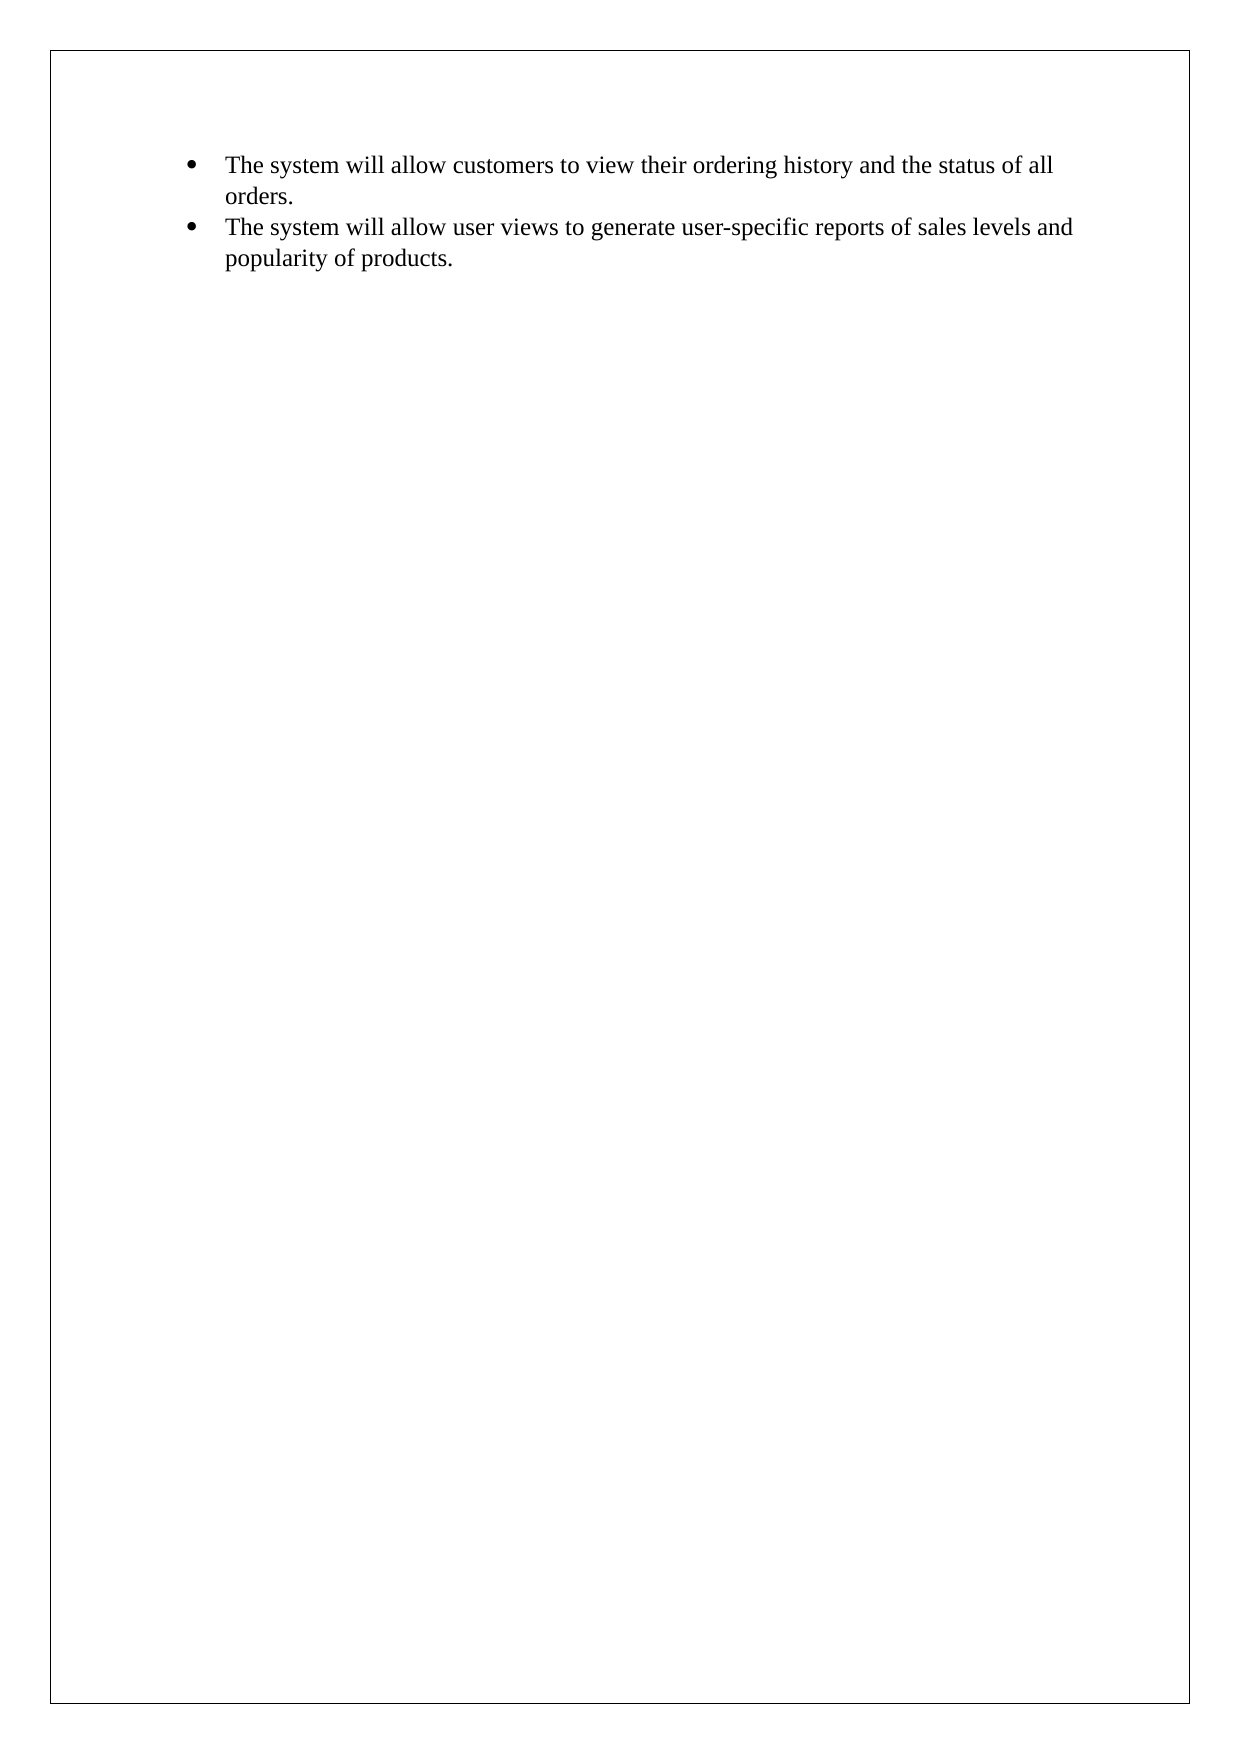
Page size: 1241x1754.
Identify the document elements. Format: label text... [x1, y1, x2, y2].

list The system will allow customers to view their ordering history and the status of all orders. [187, 150, 1090, 210]
list The system will allow user views to generate user-specific reports of sales levels and popularity of products. [187, 212, 1090, 272]
